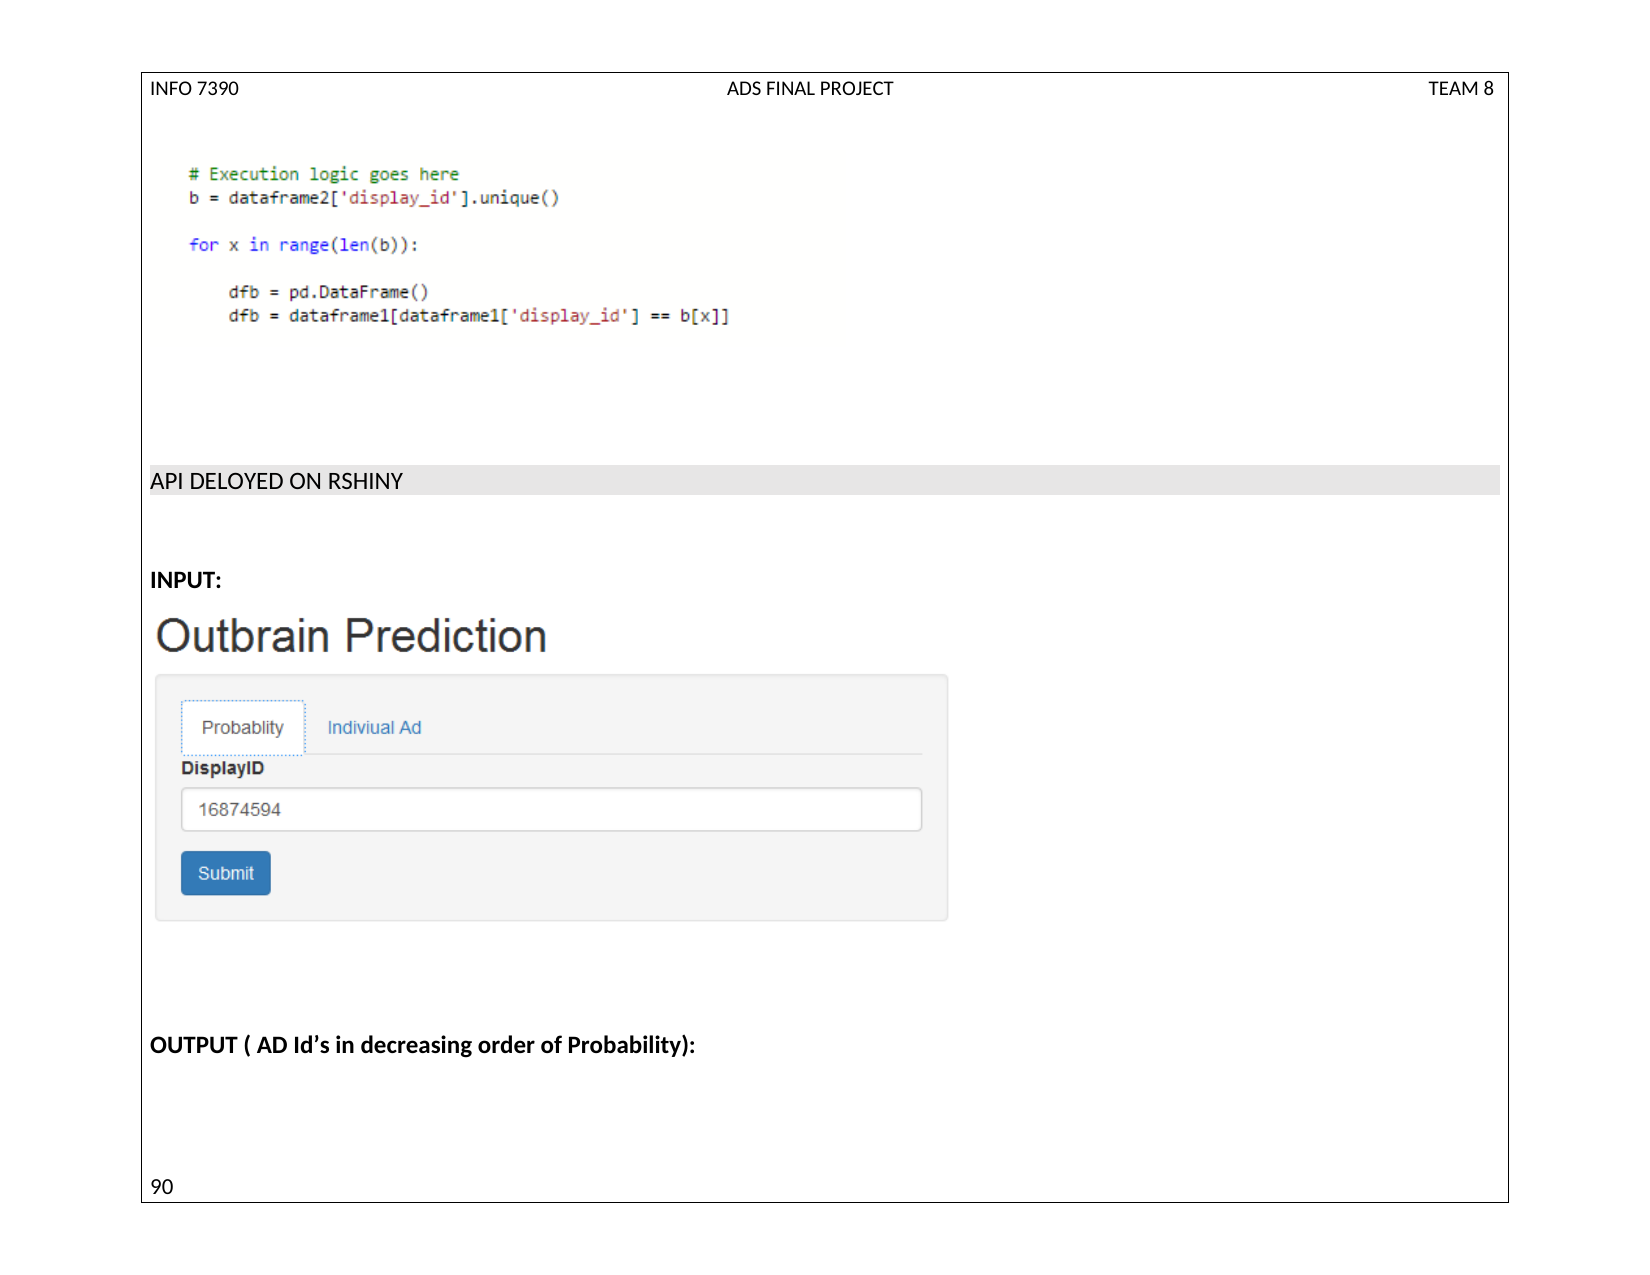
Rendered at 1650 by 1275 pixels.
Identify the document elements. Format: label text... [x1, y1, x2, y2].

text INPUT: [150, 564, 1500, 594]
text API DELOYED ON RSHINY [150, 465, 1500, 495]
picture [150, 613, 981, 1010]
picture [150, 150, 846, 347]
text OUTPUT ( AD Id’s in decreasing order of Probability): [150, 1029, 1500, 1059]
